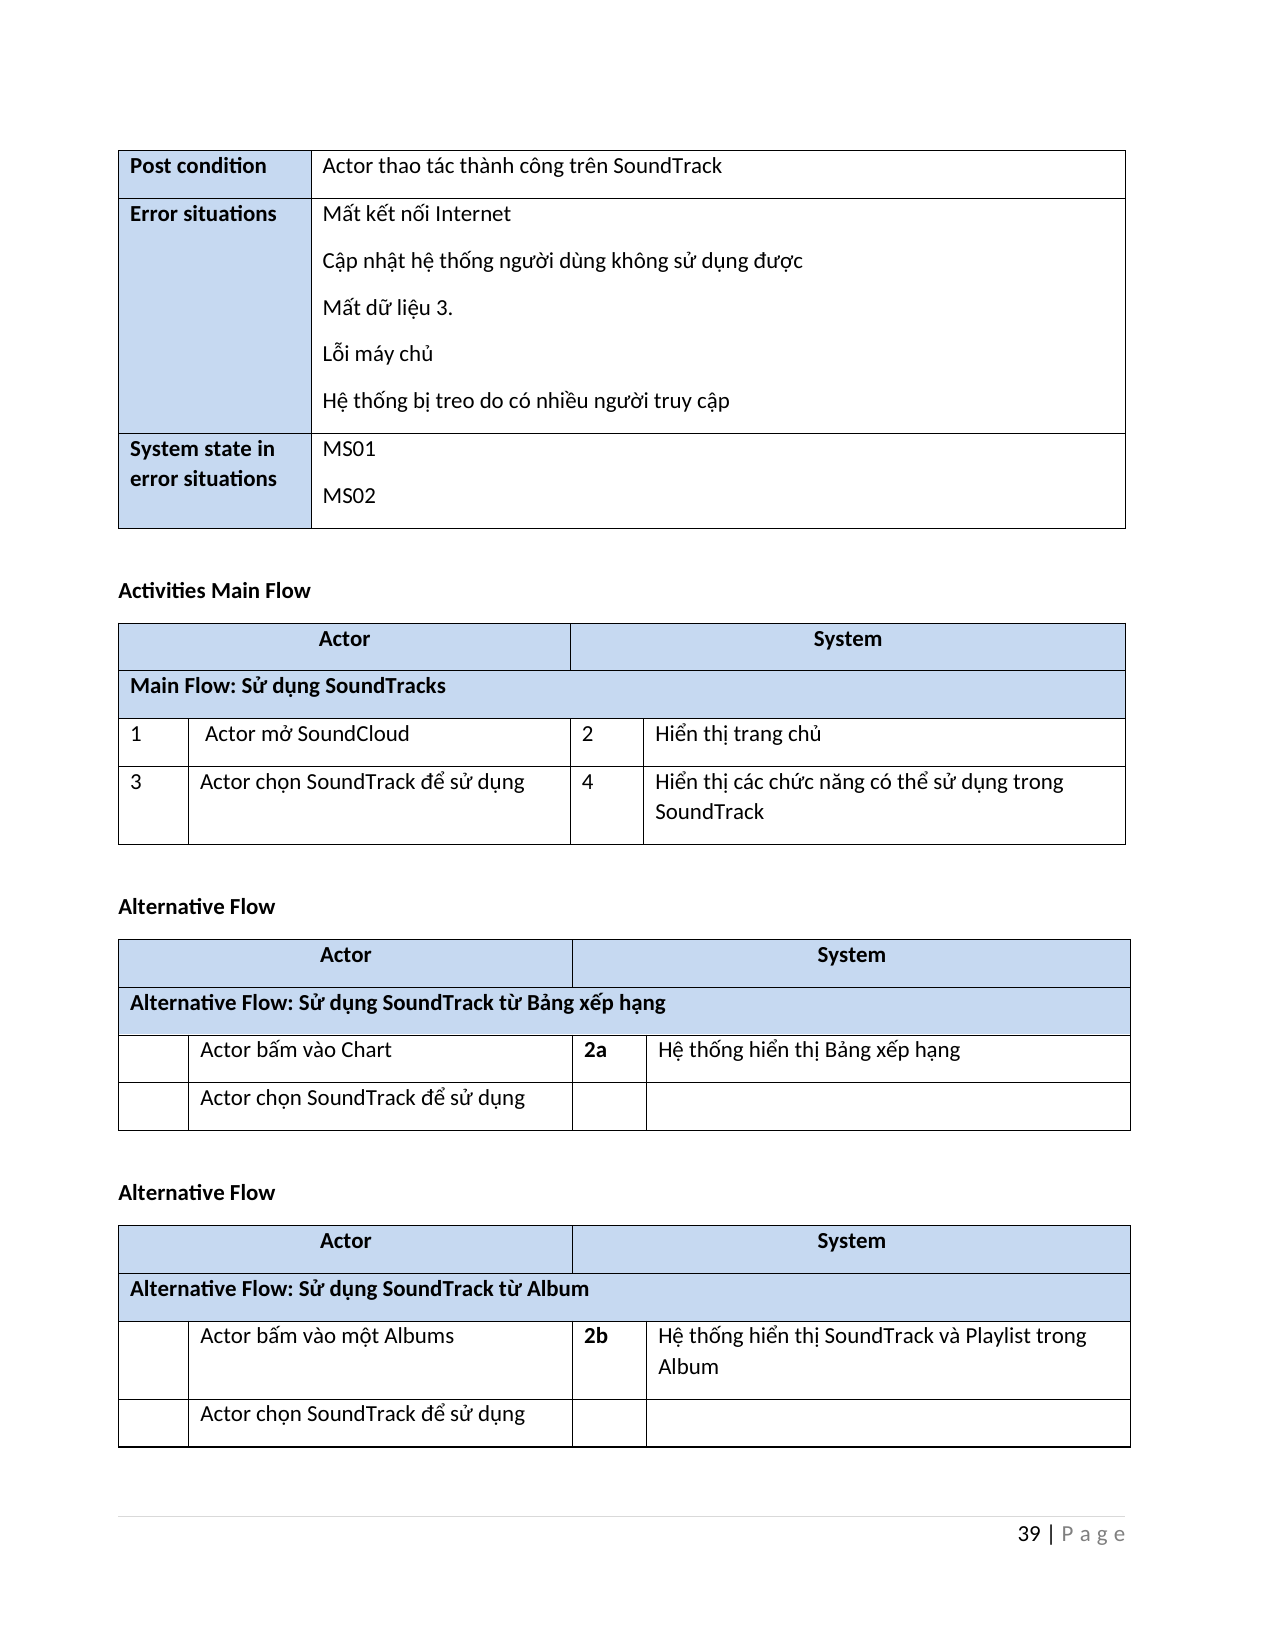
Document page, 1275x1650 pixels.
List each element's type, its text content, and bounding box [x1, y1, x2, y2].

table_cell [647, 1400, 1130, 1446]
table_cell Mất kết nối Internet Cập nhật hệ thống người dùng không sử dụng được Mất dữ liệu 3. Lỗi máy chủ Hệ thống bị treo do có nhiều người truy cập [312, 199, 1125, 433]
table_cell 3 [119, 767, 188, 844]
table_cell Hiển thị trang chủ [644, 719, 1125, 766]
table_cell MS01 MS02 [312, 434, 1125, 528]
table_header System [571, 624, 1125, 670]
table_cell Actor chọn SoundTrack để sử dụng [189, 1400, 572, 1446]
table_cell Main Flow: Sử dụng SoundTracks [119, 671, 1125, 718]
table_cell [119, 1322, 188, 1398]
table_cell Alternative Flow: Sử dụng SoundTrack từ Album [119, 1274, 1130, 1321]
table_cell System state in error situations [119, 434, 311, 528]
table_cell Actor chọn SoundTrack để sử dụng [189, 767, 570, 844]
table_cell 2a [573, 1036, 646, 1082]
table_cell Actor bấm vào một Albums [189, 1322, 572, 1398]
table_cell Post condition [119, 151, 311, 198]
table_header Actor [119, 624, 570, 670]
table_header Actor [119, 1226, 572, 1273]
table_cell 4 [571, 767, 643, 844]
table_cell Hệ thống hiển thị SoundTrack và Playlist trong Album [647, 1322, 1130, 1398]
table_header System [573, 940, 1130, 987]
text Activities Main Flow [118, 576, 1125, 604]
table_header System [573, 1226, 1130, 1273]
table_cell [119, 1083, 188, 1130]
text Alternative Flow [118, 892, 1125, 920]
table_cell 2b [573, 1322, 646, 1398]
table_cell Actor chọn SoundTrack để sử dụng [189, 1083, 572, 1130]
table_cell Hiển thị các chức năng có thể sử dụng trong SoundTrack [644, 767, 1125, 844]
table_cell [119, 1036, 188, 1082]
table_cell [573, 1083, 646, 1130]
table_cell Actor thao tác thành công trên SoundTrack [312, 151, 1125, 198]
text Alternative Flow [118, 1178, 1125, 1206]
table_cell [647, 1083, 1130, 1130]
table_cell Hệ thống hiển thị Bảng xếp hạng [647, 1036, 1130, 1082]
table_cell Actor mở SoundCloud [189, 719, 570, 766]
table_cell [573, 1400, 646, 1446]
table_cell Error situations [119, 199, 311, 433]
table_cell 1 [119, 719, 188, 766]
table_cell 2 [571, 719, 643, 766]
table_cell [119, 1400, 188, 1446]
table_cell Actor bấm vào Chart [189, 1036, 572, 1082]
table_cell Alternative Flow: Sử dụng SoundTrack từ Bảng xếp hạng [119, 988, 1130, 1034]
table_header Actor [119, 940, 572, 987]
